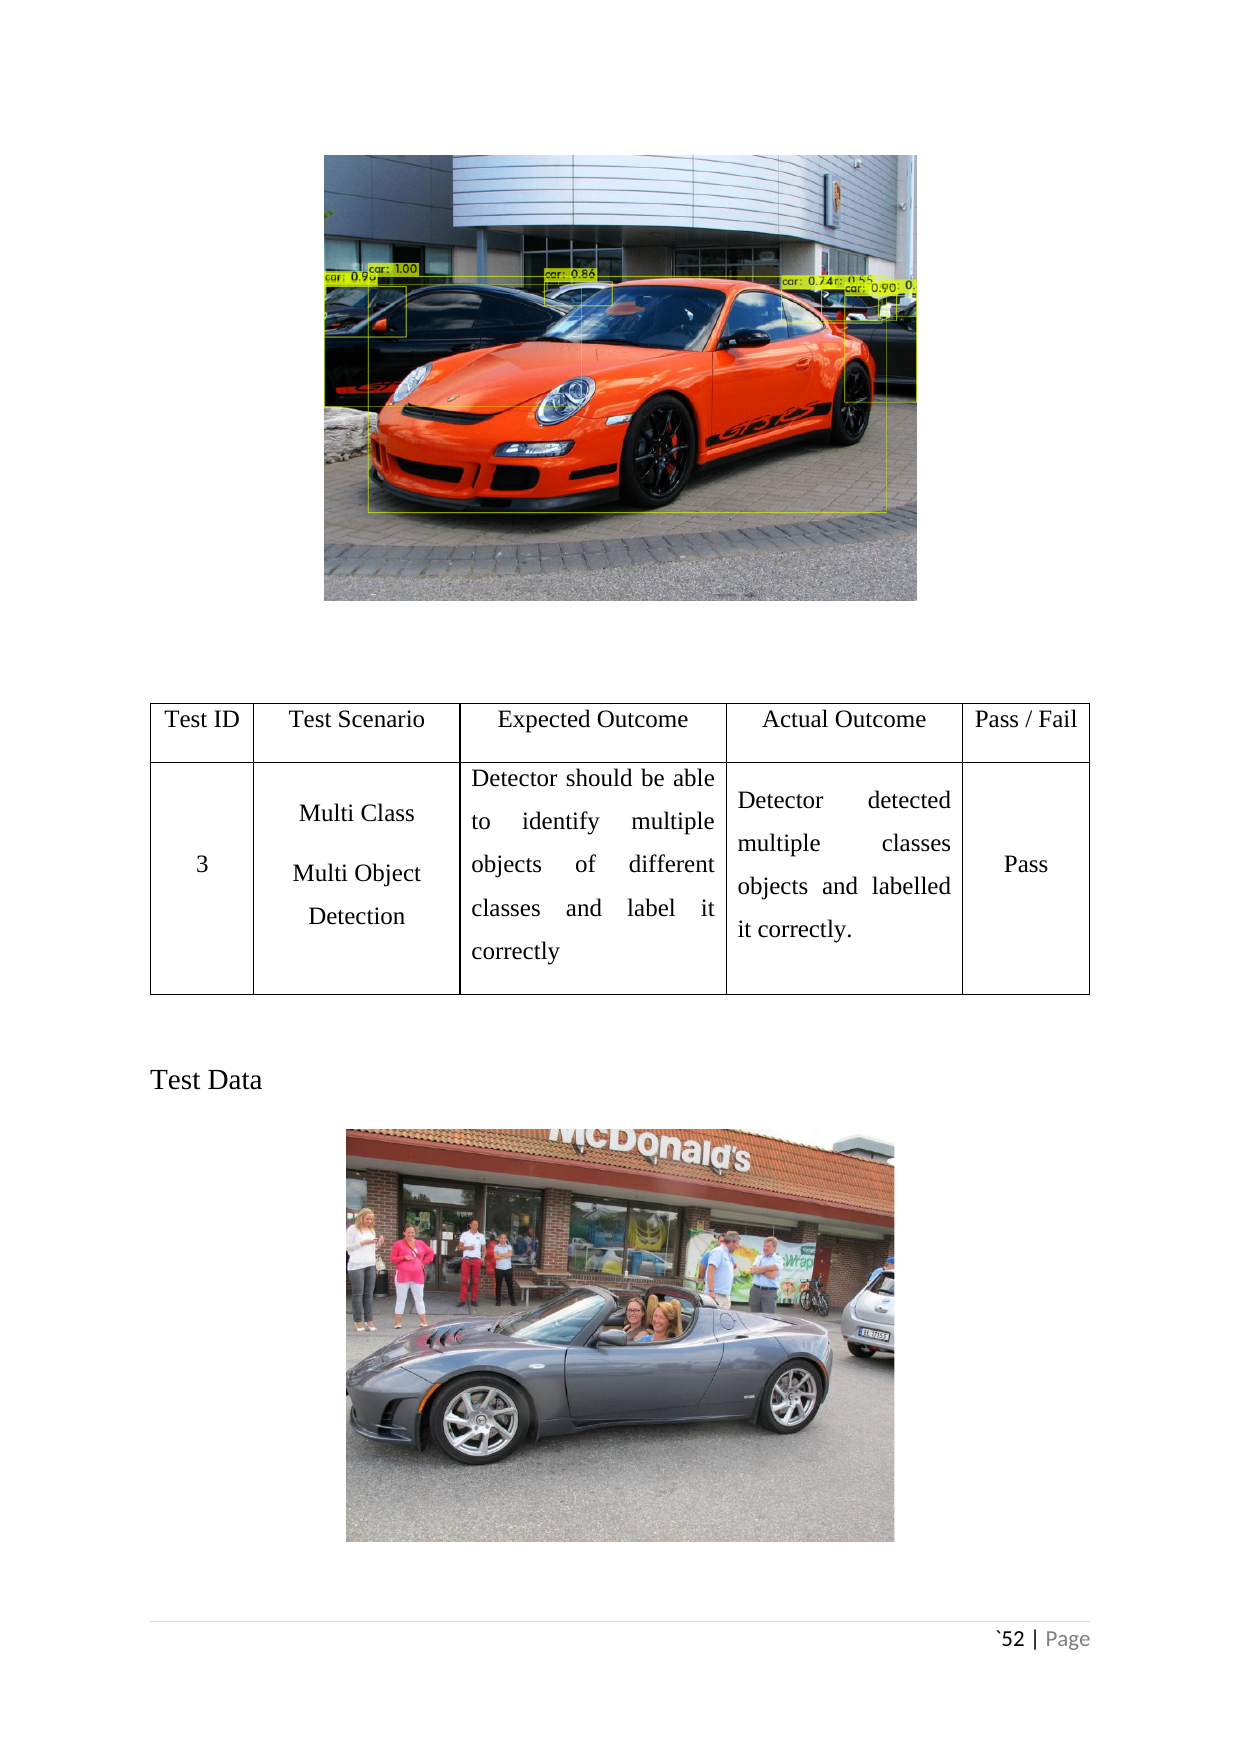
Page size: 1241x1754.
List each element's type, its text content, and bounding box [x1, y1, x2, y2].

table_cell Detector detected multiple classes objects and labelled it correctly. [727, 763, 962, 994]
table_header Expected Outcome [461, 704, 726, 762]
table_header Pass / Fail [963, 704, 1089, 762]
table_cell 3 [151, 763, 253, 994]
text Test Data [150, 1062, 1090, 1096]
table_cell Detector should be able to identify multiple objects of different classes and label it correctly [461, 763, 726, 994]
picture [318, 150, 922, 606]
table_header Test ID [151, 704, 253, 762]
table_cell Pass [963, 763, 1089, 994]
picture [346, 1129, 895, 1542]
table_header Actual Outcome [727, 704, 962, 762]
table_cell Multi Class Multi Object Detection [254, 763, 459, 994]
table_header Test Scenario [254, 704, 459, 762]
